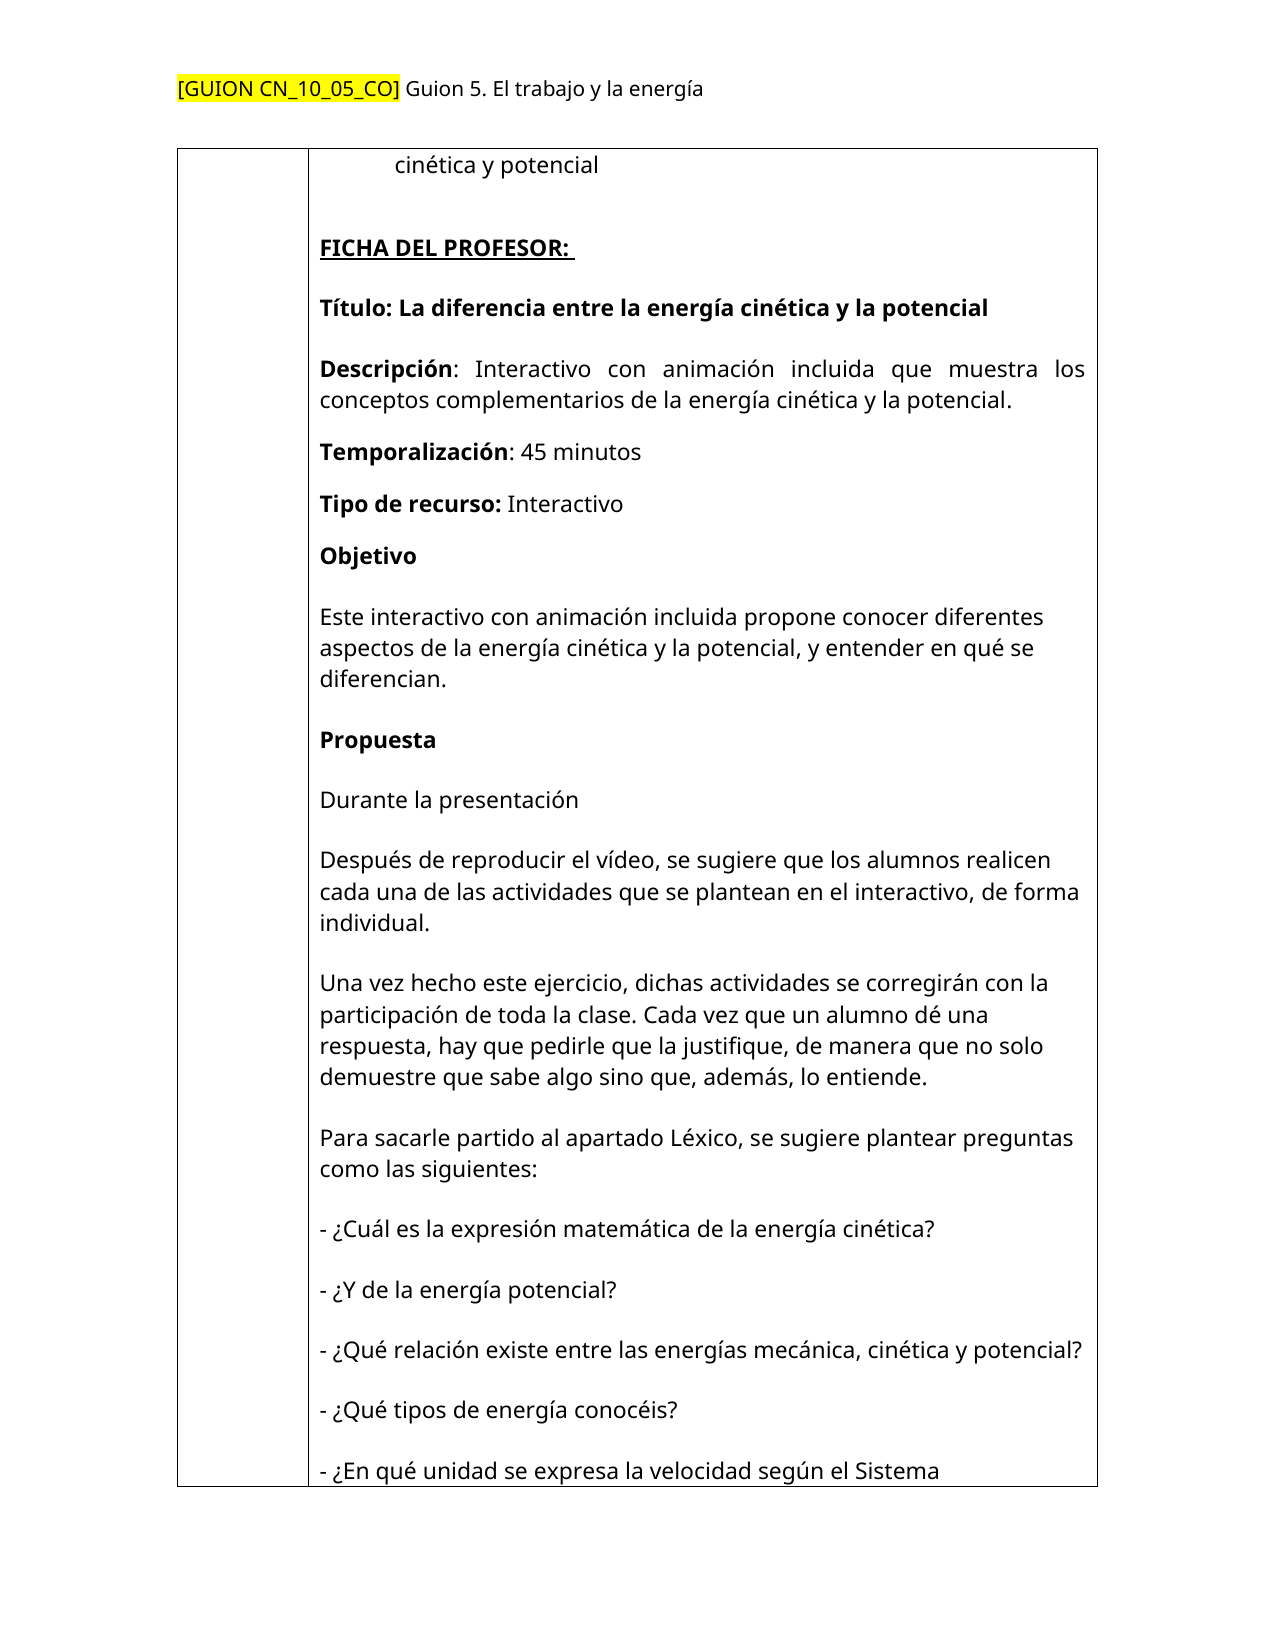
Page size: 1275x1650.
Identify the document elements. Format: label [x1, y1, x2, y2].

table_cell [178, 149, 308, 1486]
table_cell [309, 149, 1097, 1486]
